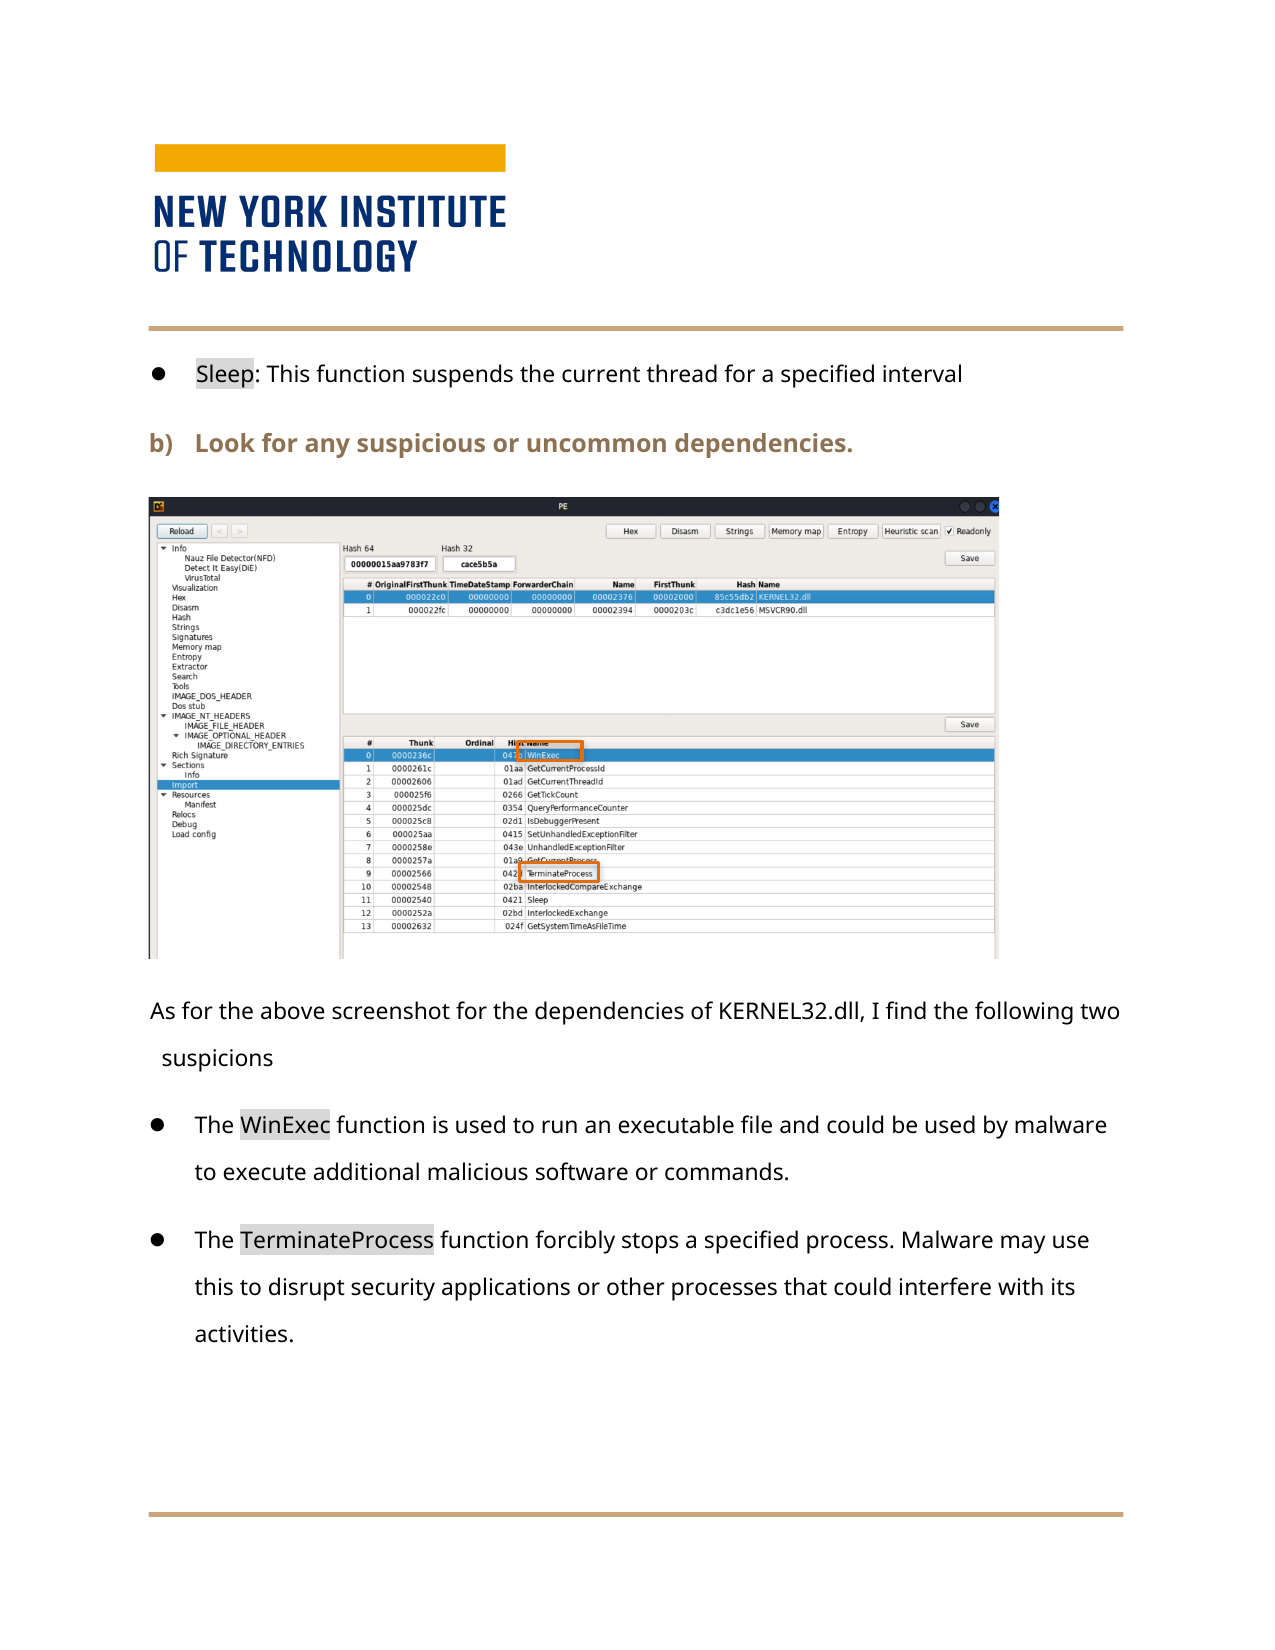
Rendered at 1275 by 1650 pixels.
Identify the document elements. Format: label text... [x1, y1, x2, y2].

list The TerminateProcess function forcibly stops a specified process. Malware may use this to disrupt security applications or other processes that could interfere with its activities. [148, 1224, 1125, 1349]
picture [148, 497, 1000, 959]
subtitle Look for any suspicious or uncommon dependencies. [148, 425, 1125, 459]
picture [104, 102, 1124, 331]
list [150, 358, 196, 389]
text As for the above screenshot for the dependencies of KERNEL32.dll, I find the following two suspicions [150, 994, 1125, 1073]
list Sleep: This function suspends the current thread for a specified interval [254, 358, 1125, 389]
list The WinExec function is used to run an executable file and could be used by malware to execute additional malicious software or commands. [148, 1109, 1125, 1187]
picture [148, 1512, 1124, 1517]
